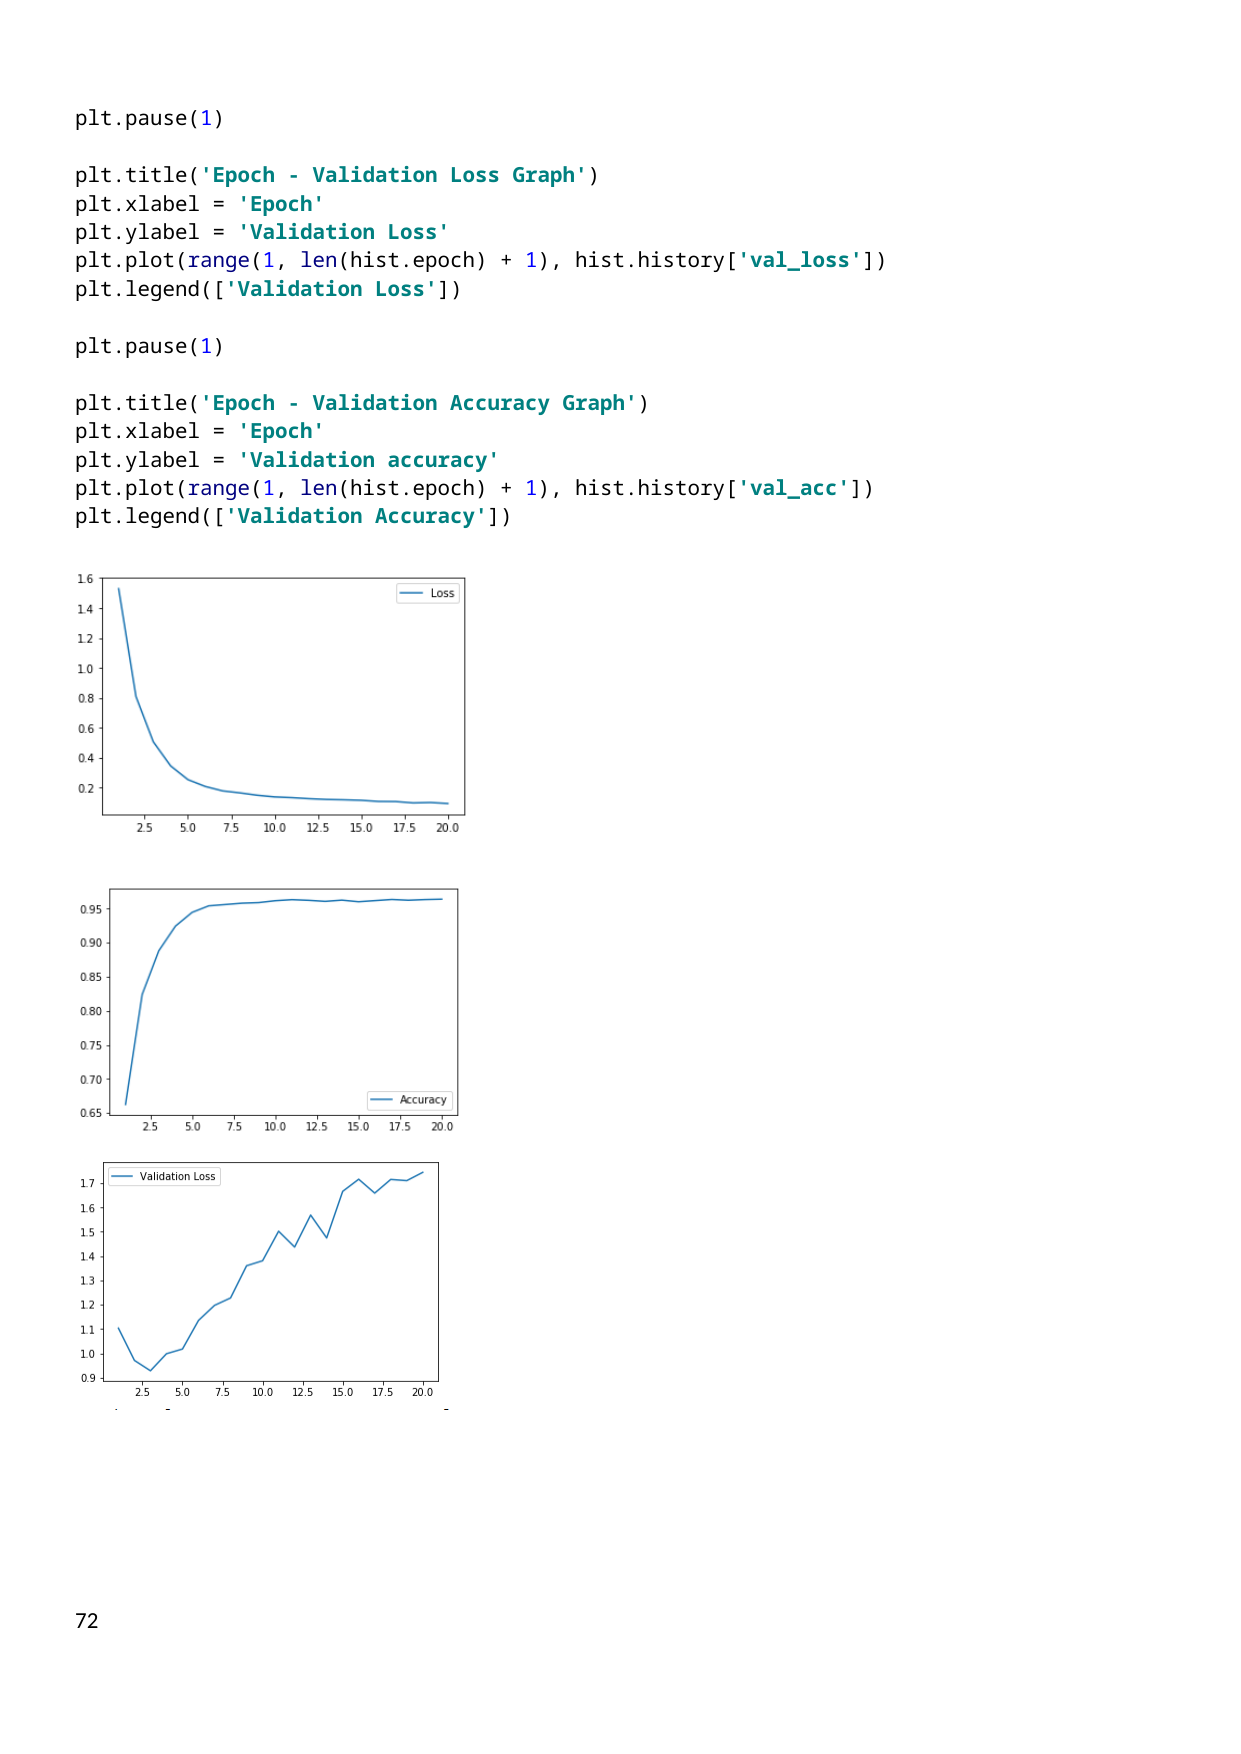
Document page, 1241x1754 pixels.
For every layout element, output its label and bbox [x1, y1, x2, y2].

picture [75, 873, 476, 1410]
picture [75, 558, 487, 846]
text [75, 75, 1165, 530]
